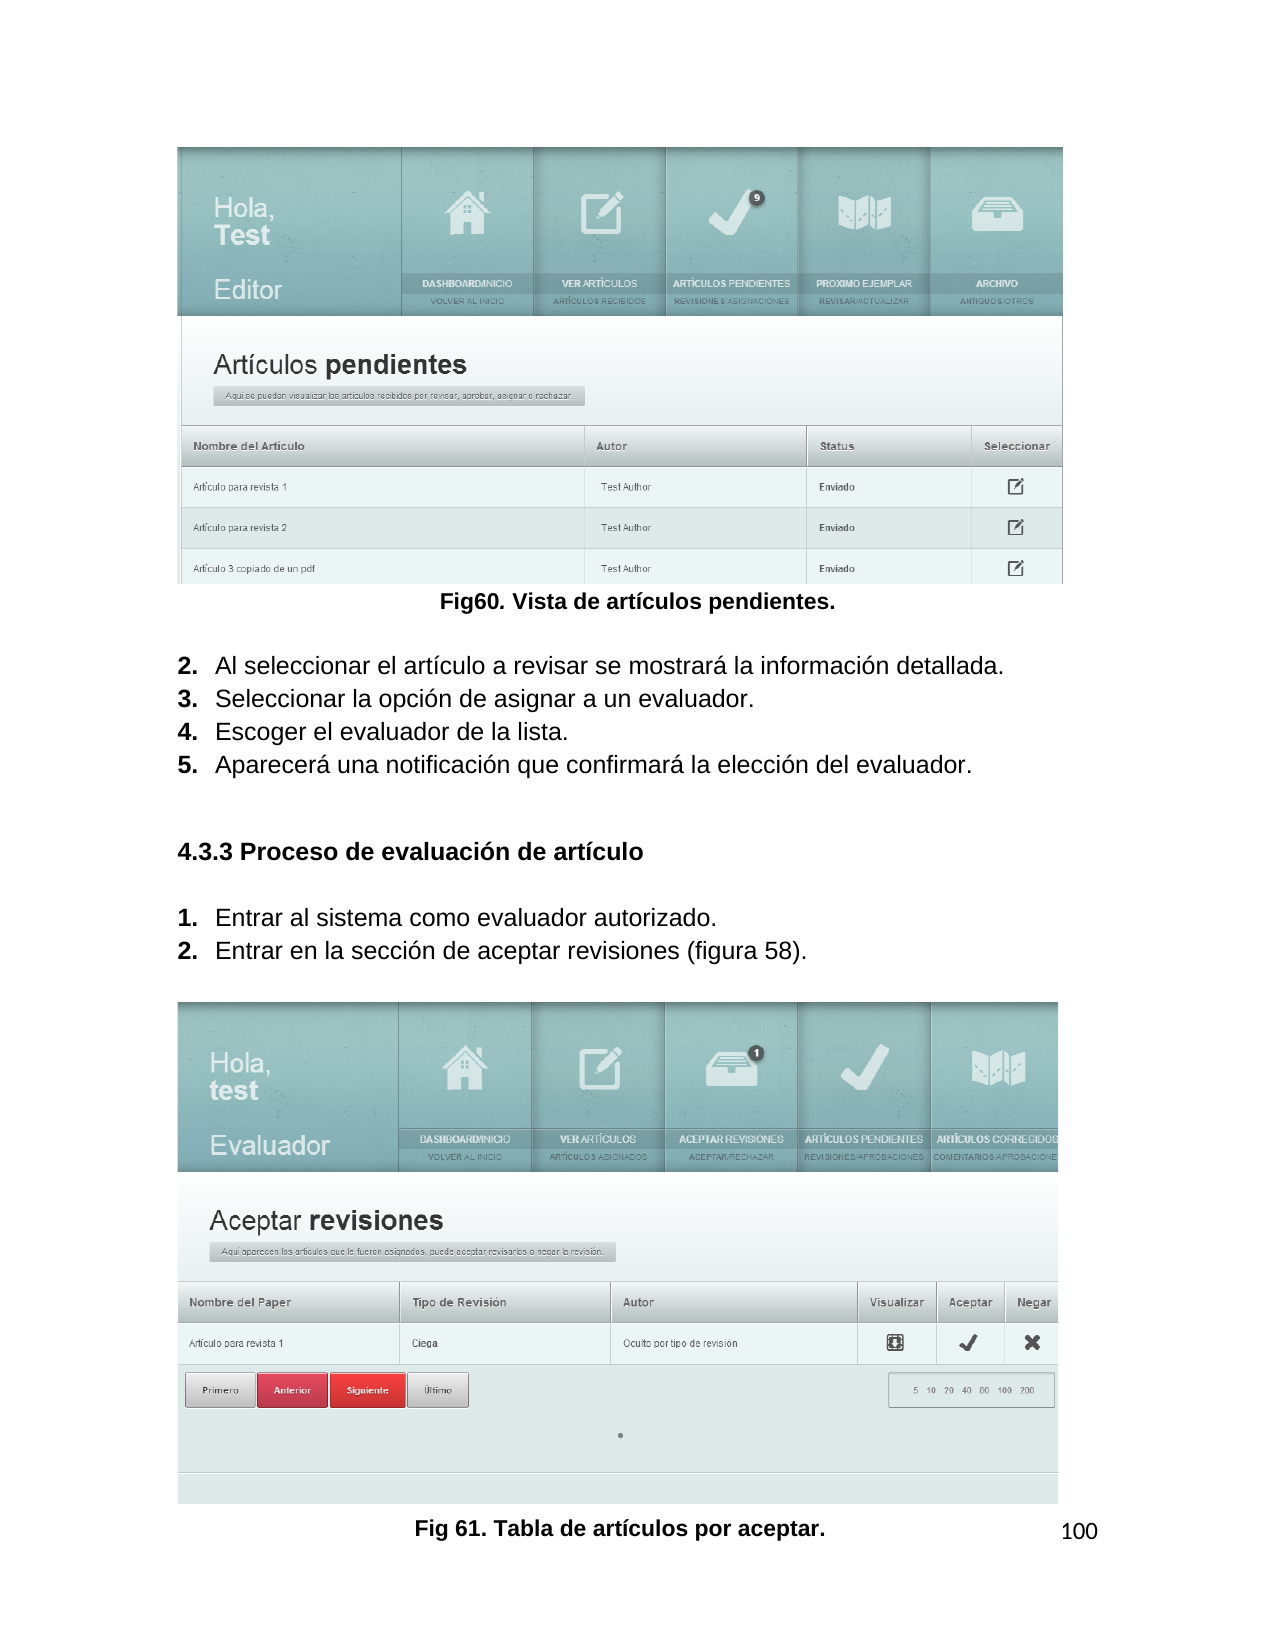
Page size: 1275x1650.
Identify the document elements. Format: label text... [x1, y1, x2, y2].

list Entrar al sistema como evaluador autorizado. [177, 903, 1098, 932]
list Entrar en la sección de aceptar revisiones (figura 58). [177, 936, 1098, 965]
subtitle 4.3.3 Proceso de evaluación de artículo [177, 837, 1098, 866]
list Seleccionar la opción de asignar a un evaluador. [177, 684, 1098, 713]
list Escoger el evaluador de la lista. [177, 717, 1098, 746]
text Fig60. Vista de artículos pendientes. [177, 588, 1098, 614]
list Al seleccionar el artículo a revisar se mostrará la información detallada. [177, 651, 1098, 680]
picture [176, 1002, 1058, 1503]
picture [177, 147, 1063, 584]
list Aparecerá una notificación que confirmará la elección del evaluador. [177, 750, 1098, 779]
